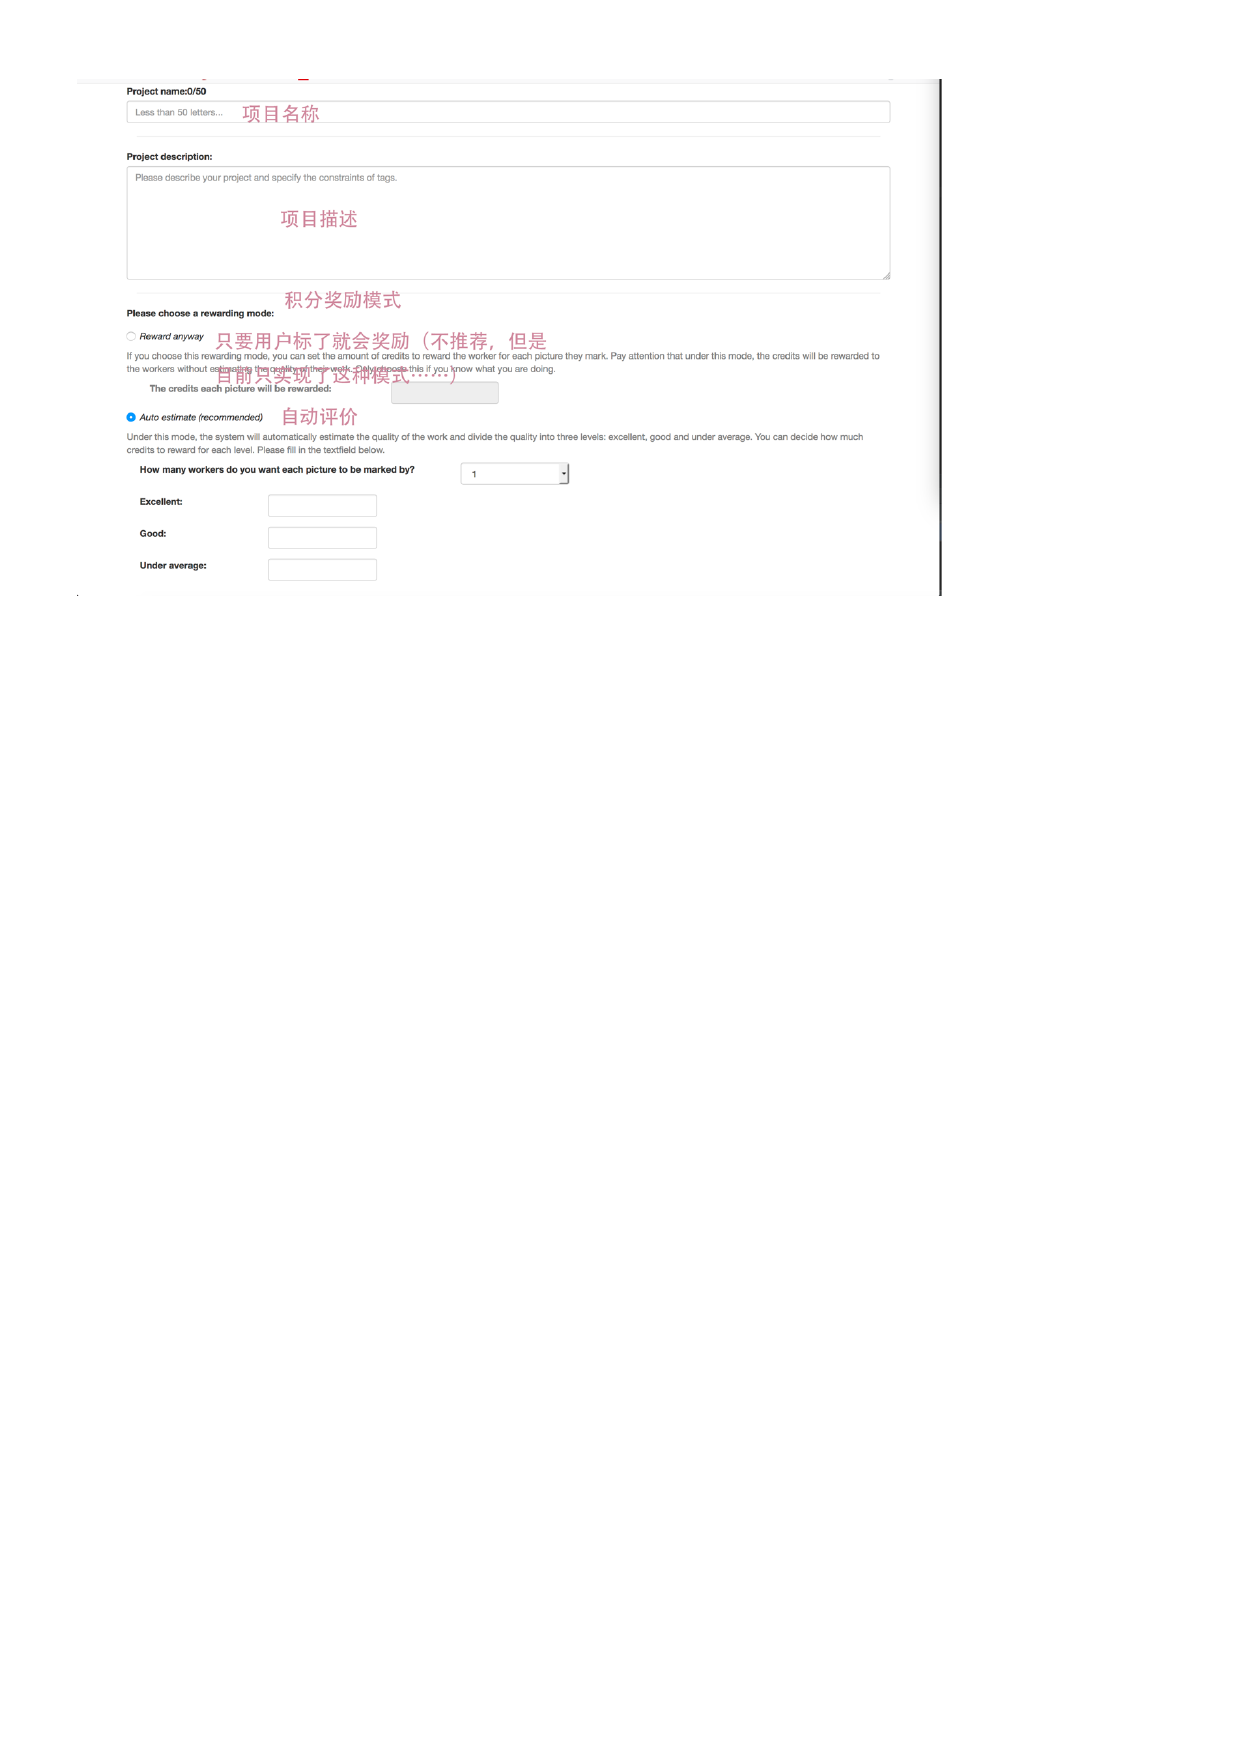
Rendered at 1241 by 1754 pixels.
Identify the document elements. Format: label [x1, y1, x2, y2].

picture [77, 79, 942, 596]
